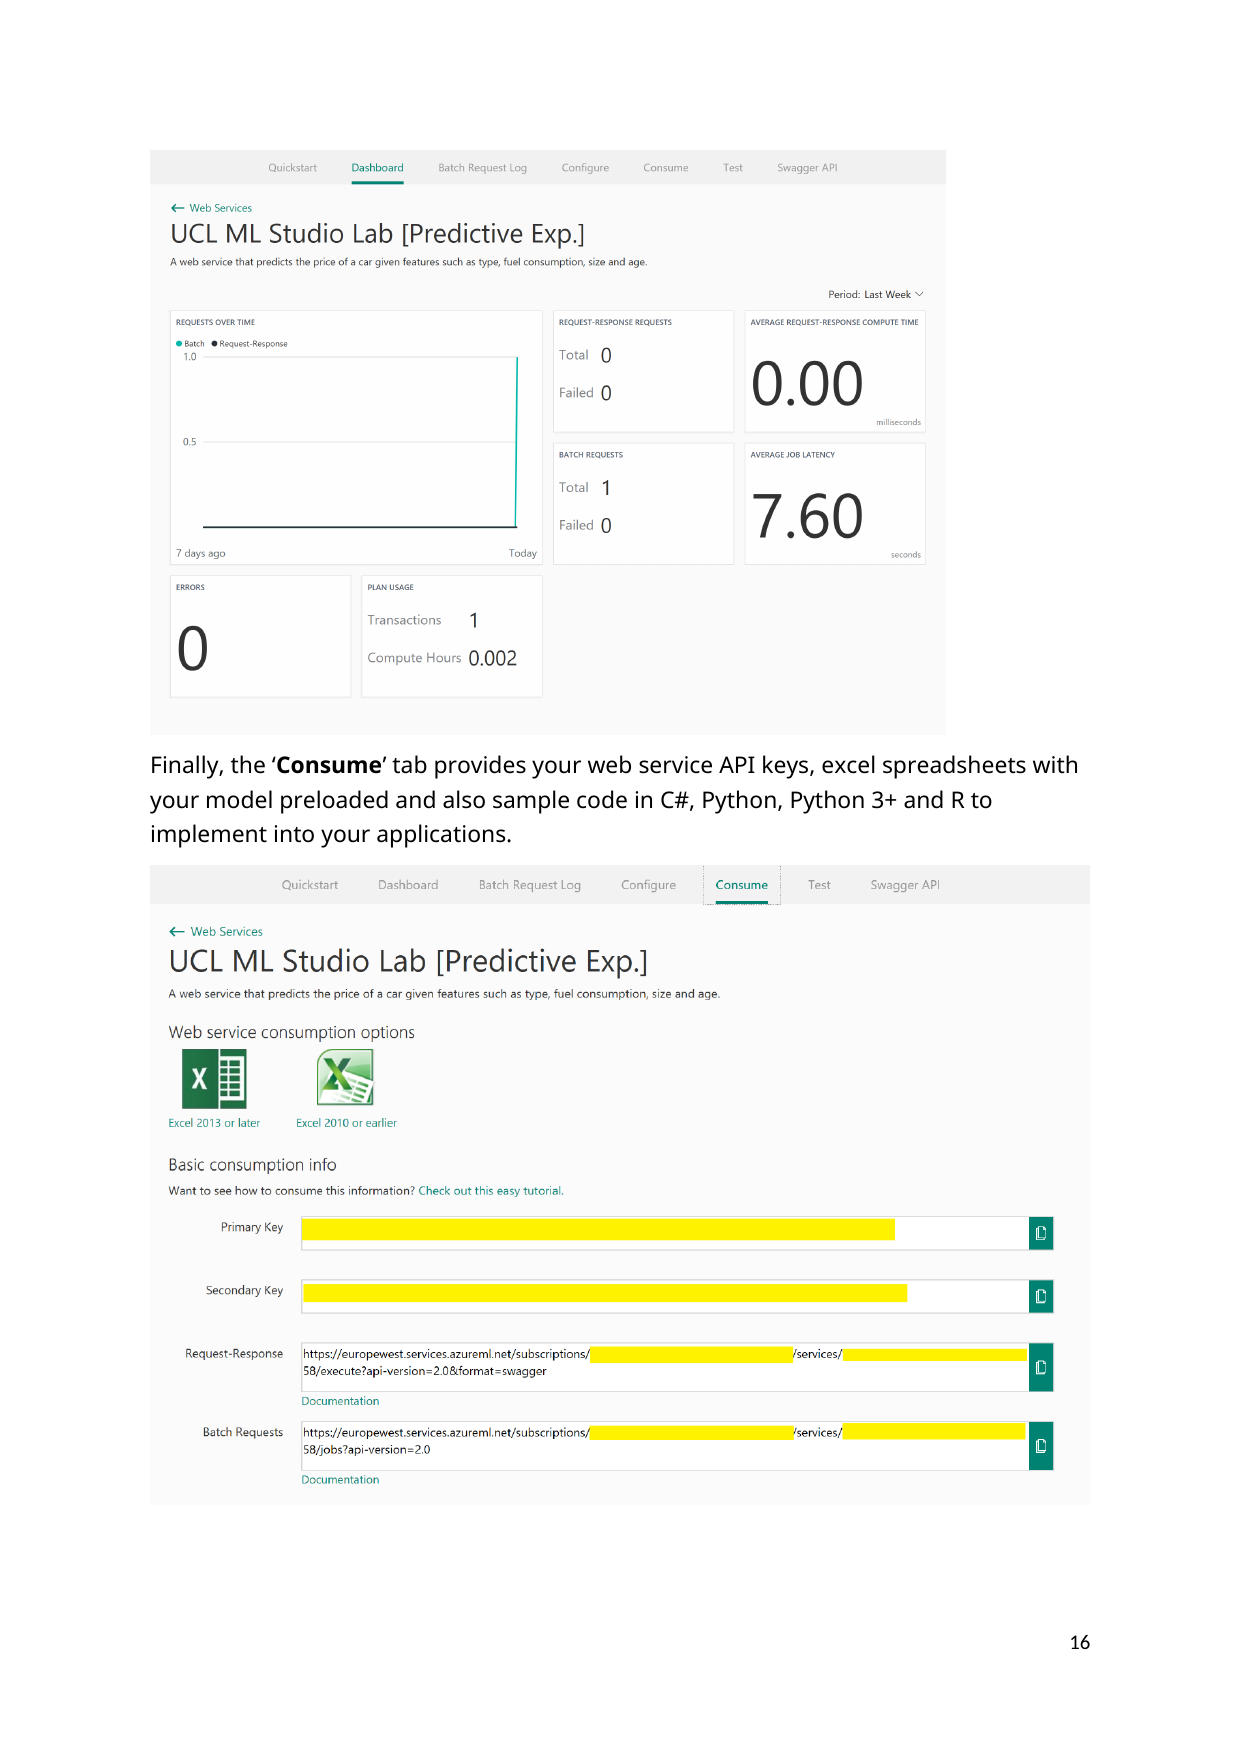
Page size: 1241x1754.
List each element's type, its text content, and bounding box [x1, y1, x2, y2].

text Finally, the ‘Consume’ tab provides your web service API keys, excel spreadsheets with your model preloaded and also sample code in C#, Python, Python 3+ and R to implement into your applications. [150, 749, 1090, 849]
picture [150, 865, 1091, 1505]
picture [150, 150, 947, 735]
